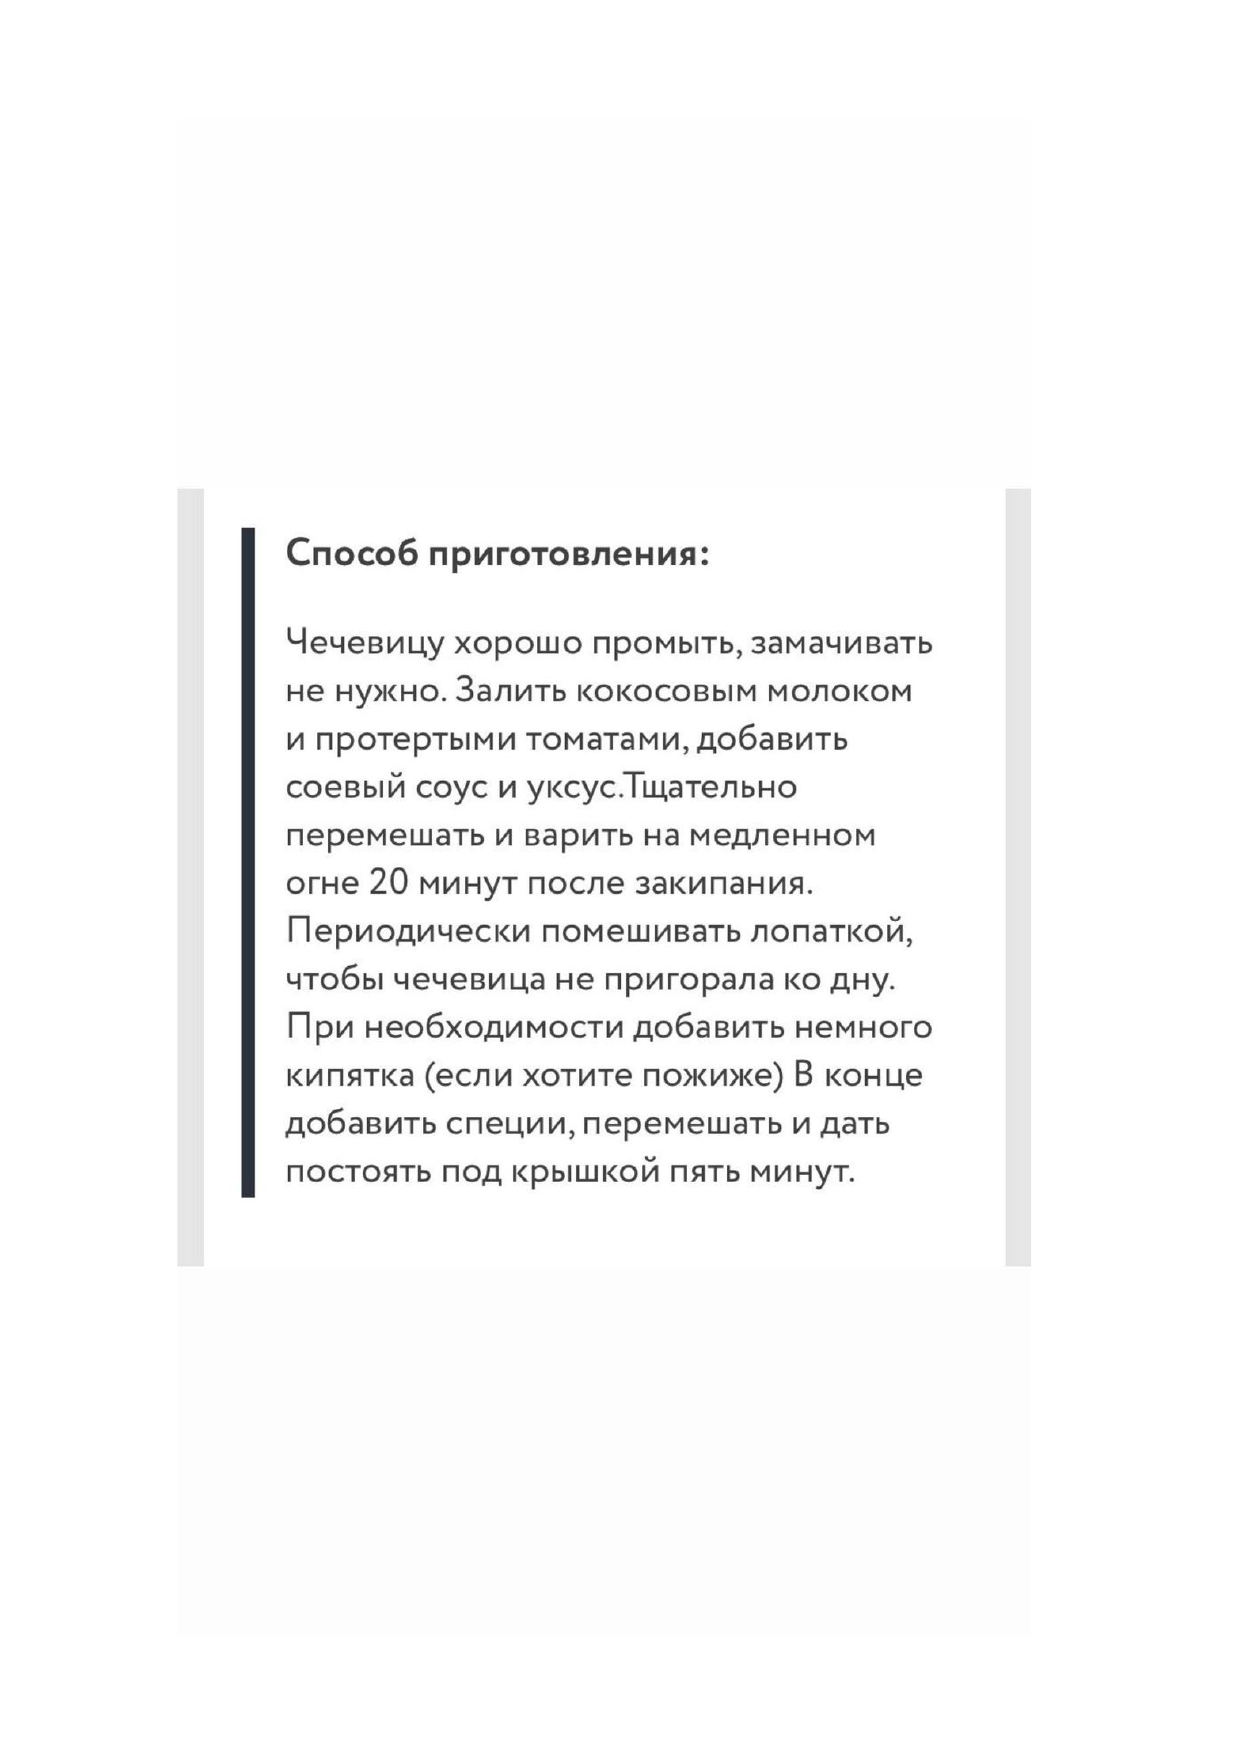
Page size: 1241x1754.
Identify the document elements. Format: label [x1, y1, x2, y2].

picture [177, 118, 1032, 1636]
